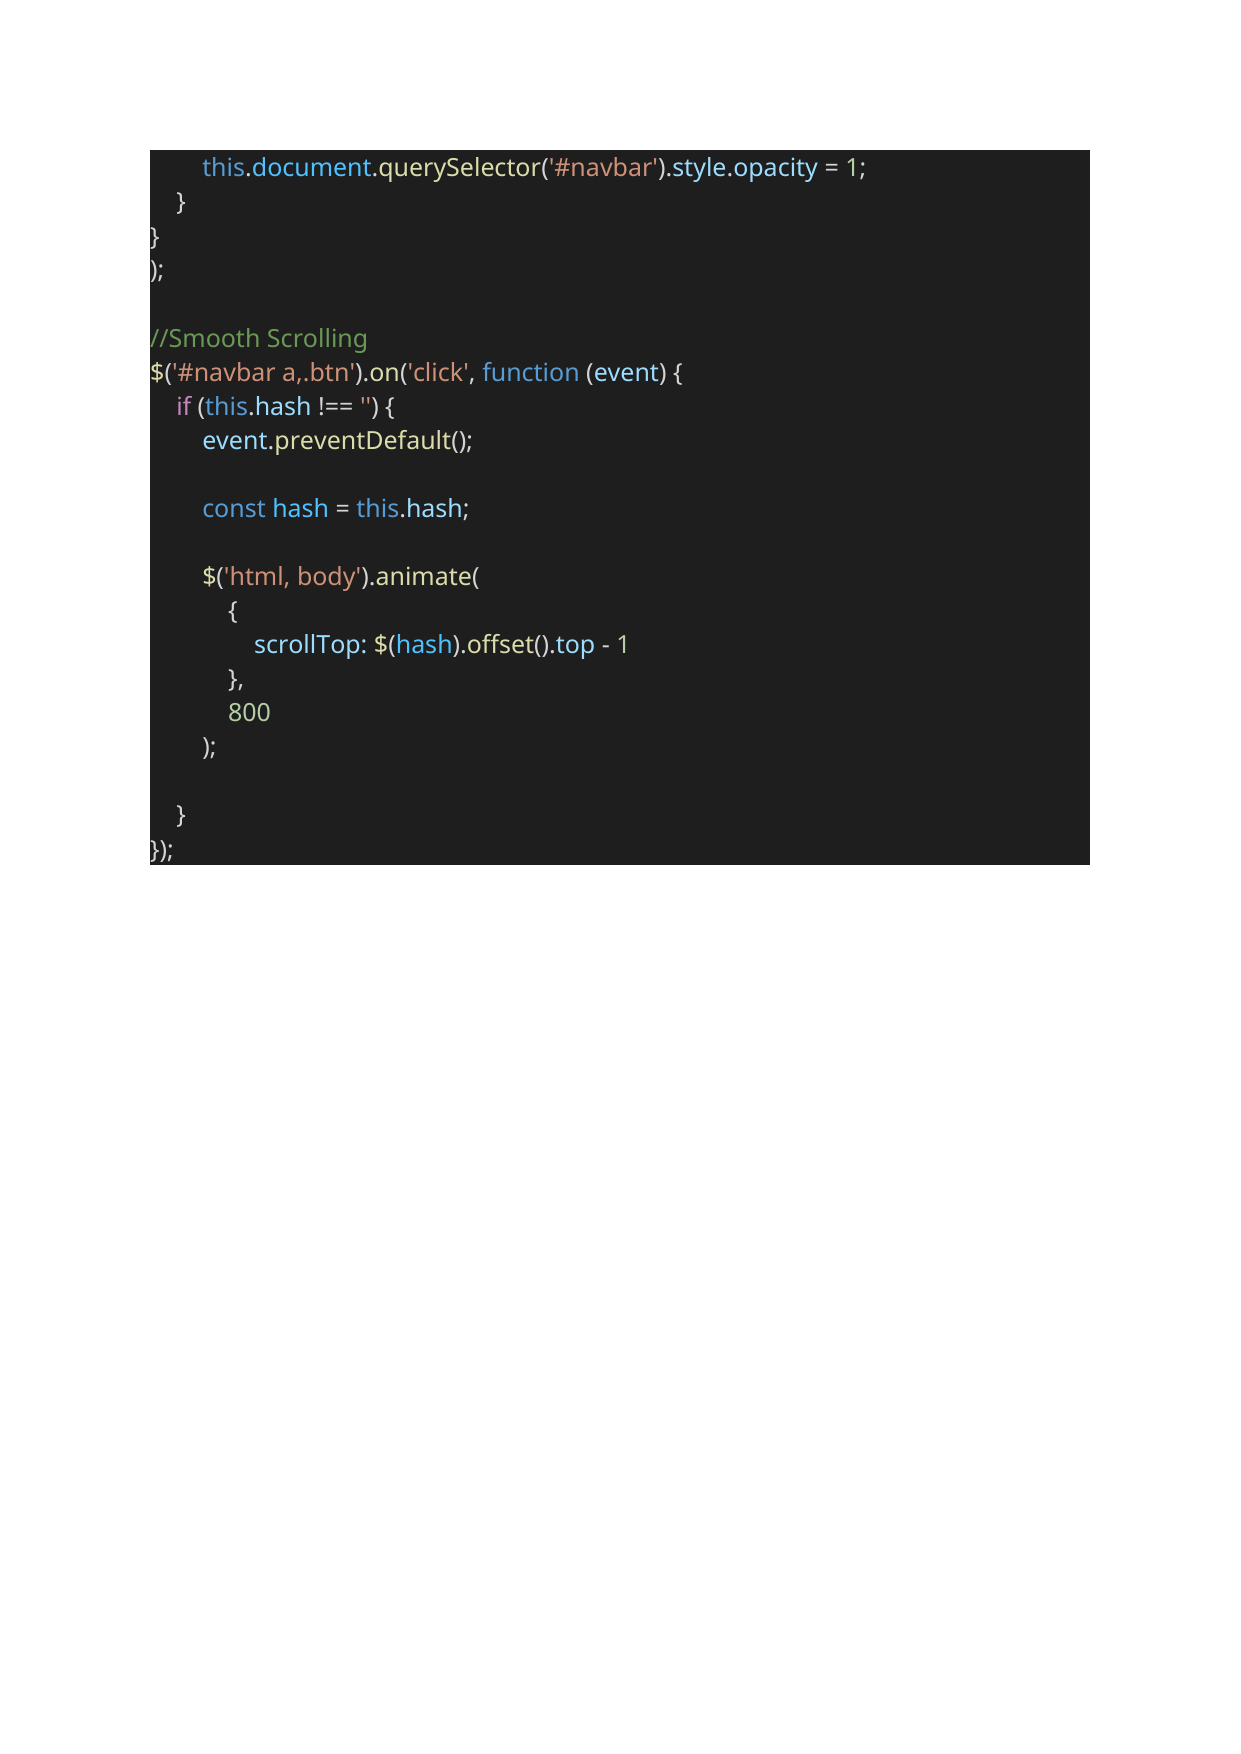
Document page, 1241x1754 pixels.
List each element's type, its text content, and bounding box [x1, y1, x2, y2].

text scrollTop: $(hash).offset().top - 1 [150, 627, 1090, 661]
text if (this.hash !== '') { [150, 388, 1090, 422]
text ); [150, 729, 1090, 763]
text $('html, body').animate( [150, 559, 1090, 593]
text this.document.querySelector('#navbar').style.opacity = 1; [150, 150, 1090, 184]
text }, [150, 661, 1090, 695]
text } [150, 184, 1090, 218]
text //Smooth Scrolling [150, 320, 1090, 354]
text } [150, 797, 1090, 831]
text $('#navbar a,.btn').on('click', function (event) { [150, 354, 1090, 388]
text ); [150, 252, 1090, 286]
text { [150, 593, 1090, 627]
text }); [150, 831, 1090, 865]
text event.preventDefault(); [150, 422, 1090, 457]
text const hash = this.hash; [150, 491, 1090, 525]
text } [150, 218, 1090, 252]
text 800 [150, 695, 1090, 729]
